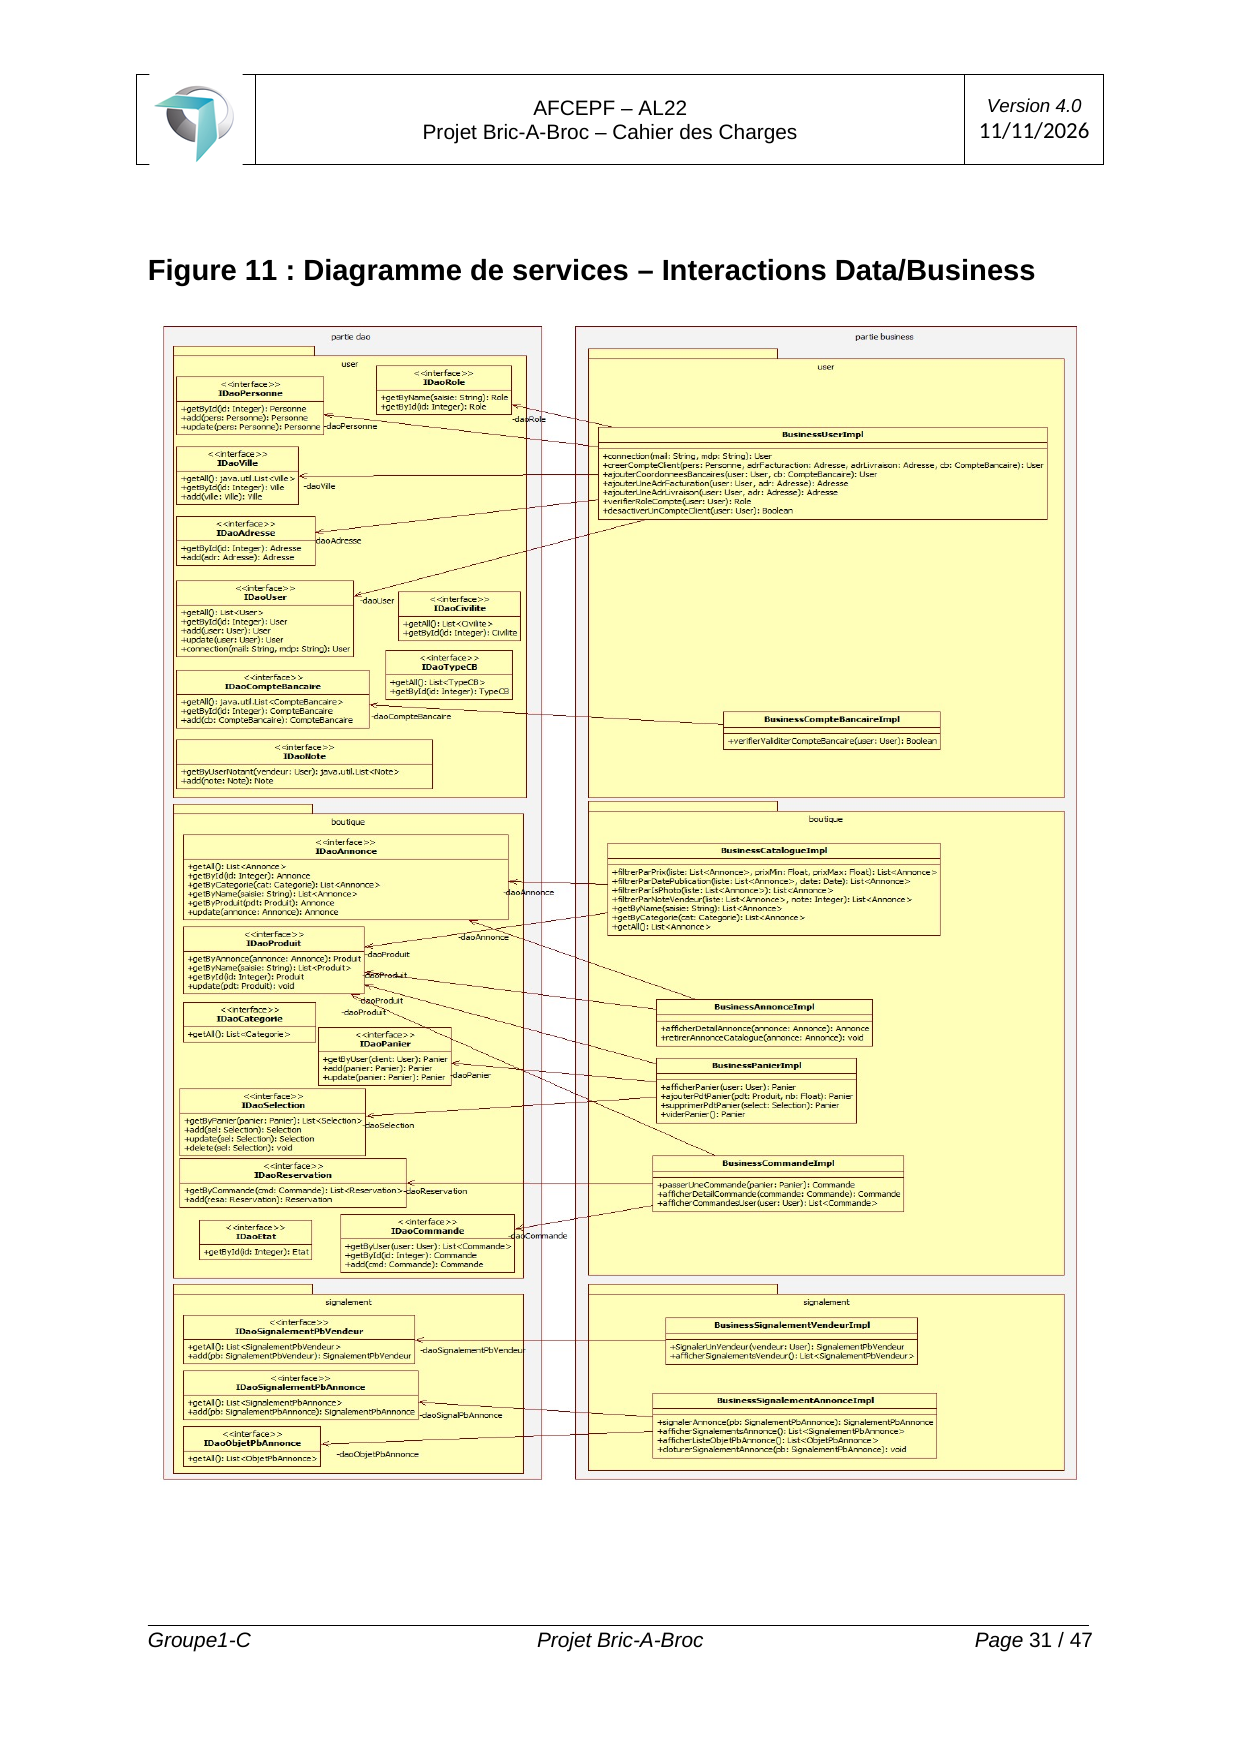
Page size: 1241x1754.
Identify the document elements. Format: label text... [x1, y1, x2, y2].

picture [149, 74, 243, 165]
picture [147, 312, 1093, 1493]
subtitle Figure 11 : Diagramme de services – Interactions Data/Business [148, 253, 1093, 286]
